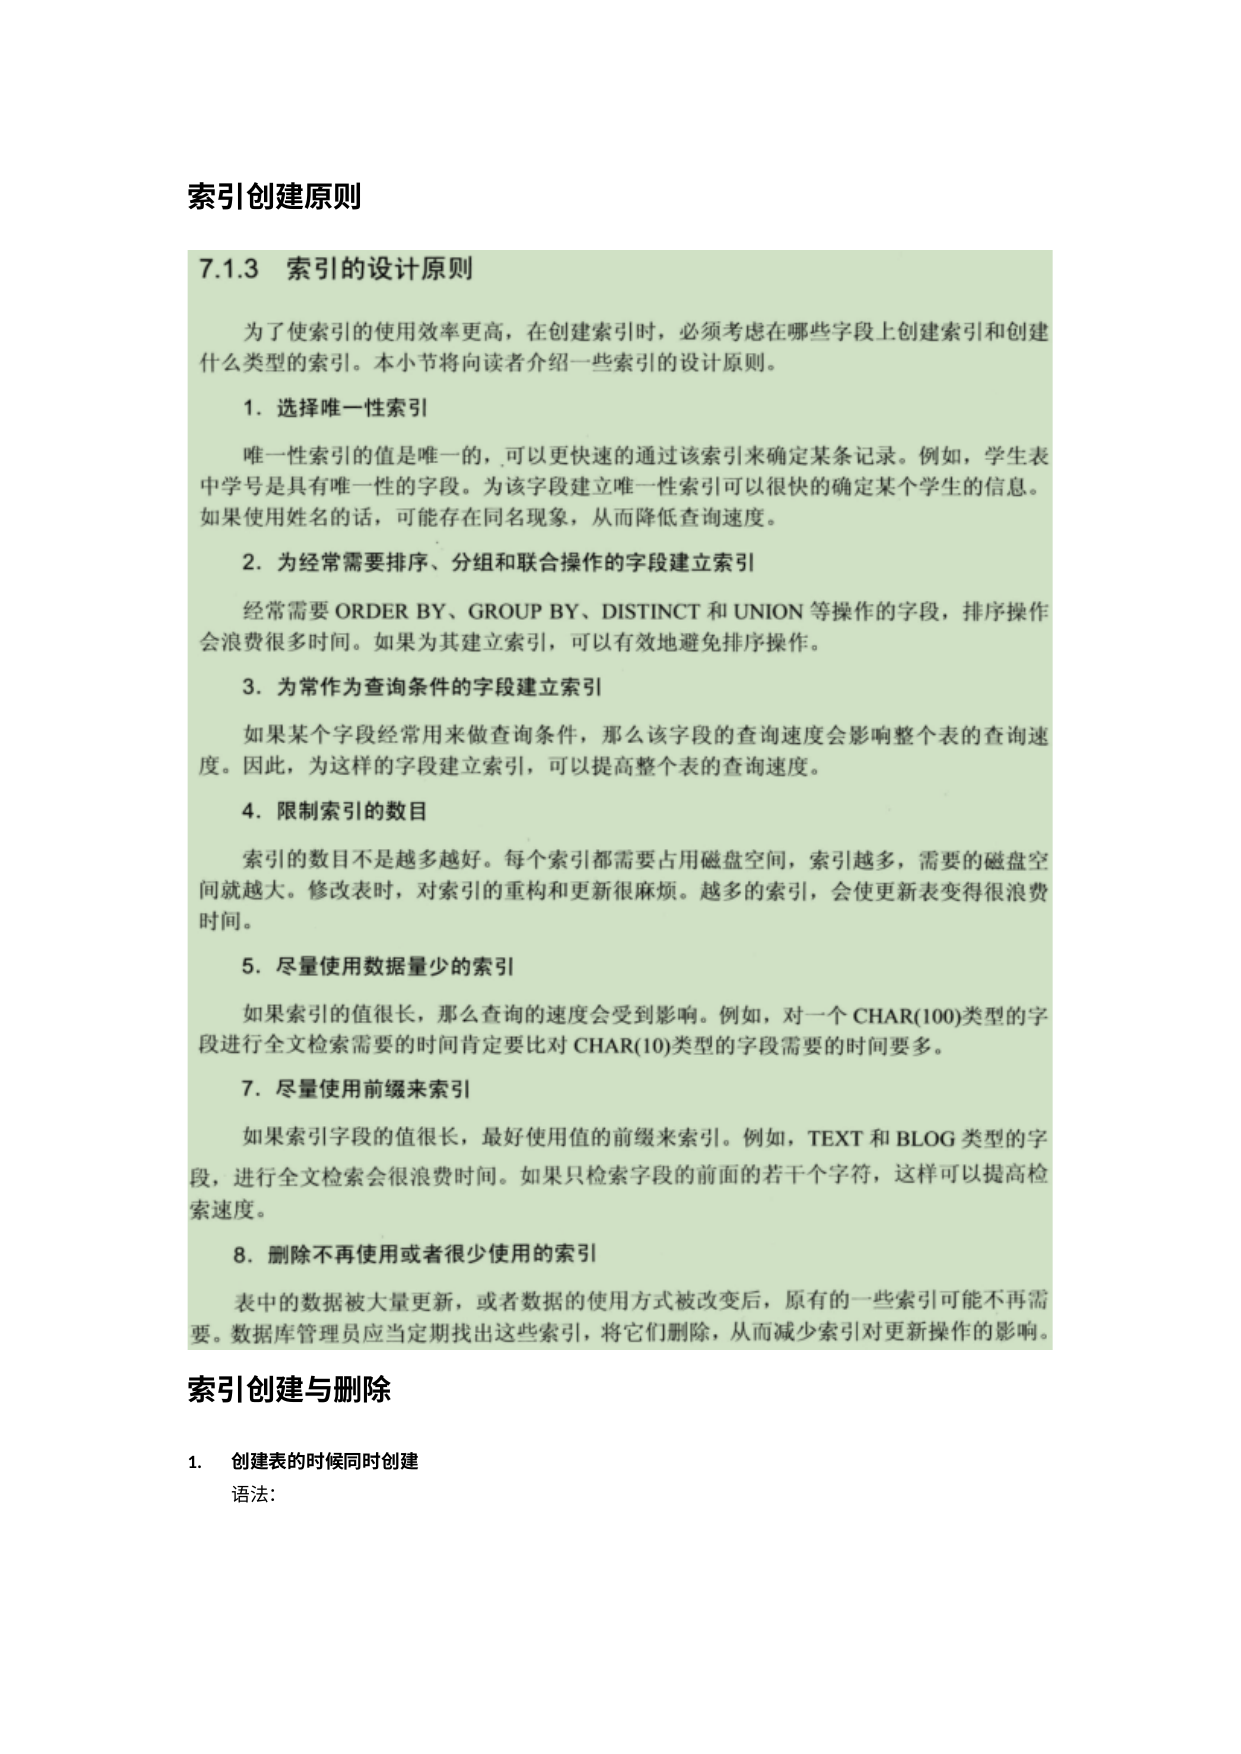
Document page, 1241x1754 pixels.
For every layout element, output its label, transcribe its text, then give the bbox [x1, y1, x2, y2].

subtitle 索引创建与删除 [187, 1356, 1053, 1421]
list 语法： [231, 1477, 1053, 1509]
subtitle 索引创建原则 [187, 162, 1053, 227]
list 创建表的时候同时创建 [187, 1444, 1053, 1477]
picture [187, 250, 1053, 1350]
